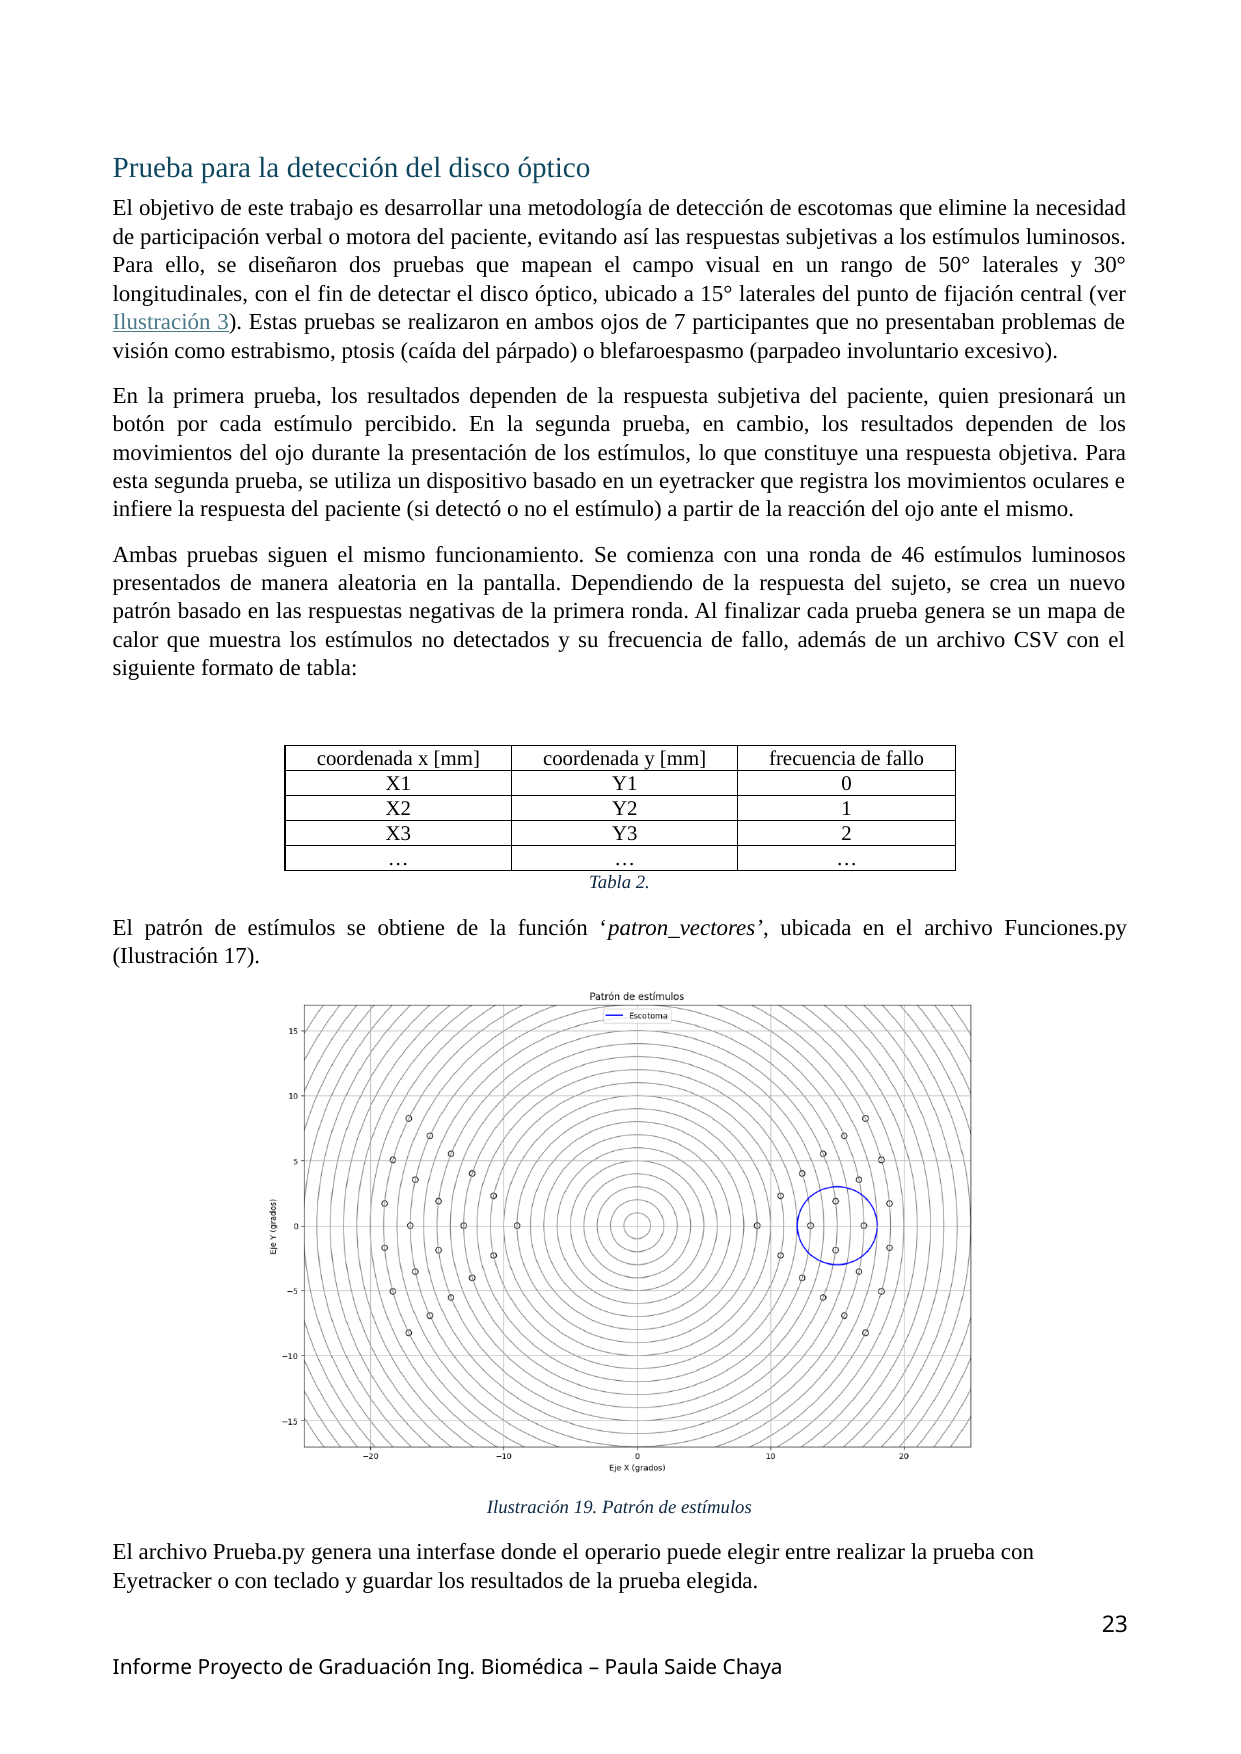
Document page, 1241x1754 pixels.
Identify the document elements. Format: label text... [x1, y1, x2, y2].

table_cell … [512, 846, 737, 870]
table_header frecuencia de fallo [738, 746, 955, 770]
table_cell X3 [286, 821, 511, 845]
text El archivo Prueba.py genera una interfase donde el operario puede elegir entre realizar la prueba con Eyetracker o con teclado y guardar los resultados de la prueba elegida. [112, 1538, 1128, 1593]
table_cell Y3 [512, 821, 737, 845]
picture [264, 987, 976, 1477]
table_header coordenada x [mm] [286, 746, 511, 770]
text El patrón de estímulos se obtiene de la función ‘patron_vectores’, ubicada en el archivo Funciones.py (Ilustración 17). [112, 913, 1128, 968]
text El objetivo de este trabajo es desarrollar una metodología de detección de escotomas que elimine la necesidad de participación verbal o motora del paciente, evitando así las respuestas subjetivas a los estímulos luminosos. Para ello, se diseñaron dos pruebas que mapean el campo visual en un rango de 50° laterales y 30° longitudinales, con el fin de detectar el disco óptico, ubicado a 15° laterales del punto de fijación central (ver Ilustración 3). Estas pruebas se realizaron en ambos ojos de 7 participantes que no presentaban problemas de visión como estrabismo, ptosis (caída del párpado) o blefaroespasmo (parpadeo involuntario excesivo). [112, 194, 1128, 363]
text Ambas pruebas siguen el mismo funcionamiento. Se comienza con una ronda de 46 estímulos luminosos presentados de manera aleatoria en la pantalla. Dependiendo de la respuesta del sujeto, se crea un nuevo patrón basado en las respuestas negativas de la primera ronda. Al finalizar cada prueba genera se un mapa de calor que muestra los estímulos no detectados y su frecuencia de fallo, además de un archivo CSV con el siguiente formato de tabla: [112, 541, 1128, 681]
table_cell 0 [738, 771, 955, 795]
table_cell Y2 [512, 796, 737, 820]
table_cell X2 [286, 796, 511, 820]
table_cell X1 [286, 771, 511, 795]
text En la primera prueba, los resultados dependen de la respuesta subjetiva del paciente, quien presionará un botón por cada estímulo percibido. En la segunda prueba, en cambio, los resultados dependen de los movimientos del ojo durante la presentación de los estímulos, lo que constituye una respuesta objetiva. Para esta segunda prueba, se utiliza un dispositivo basado en un eyetracker que registra los movimientos oculares e infiere la respuesta del paciente (si detectó o no el estímulo) a partir de la reacción del ojo ante el mismo. [112, 382, 1128, 522]
subtitle Prueba para la detección del disco óptico [112, 150, 1128, 183]
table_cell … [738, 846, 955, 870]
text Tabla 2. [112, 871, 1128, 893]
table_cell 2 [738, 821, 955, 845]
table_cell … [286, 846, 511, 870]
table_cell 1 [738, 796, 955, 820]
table_header coordenada y [mm] [512, 746, 737, 770]
text Ilustración 19. Patrón de estímulos [112, 1496, 1128, 1518]
table_cell Y1 [512, 771, 737, 795]
